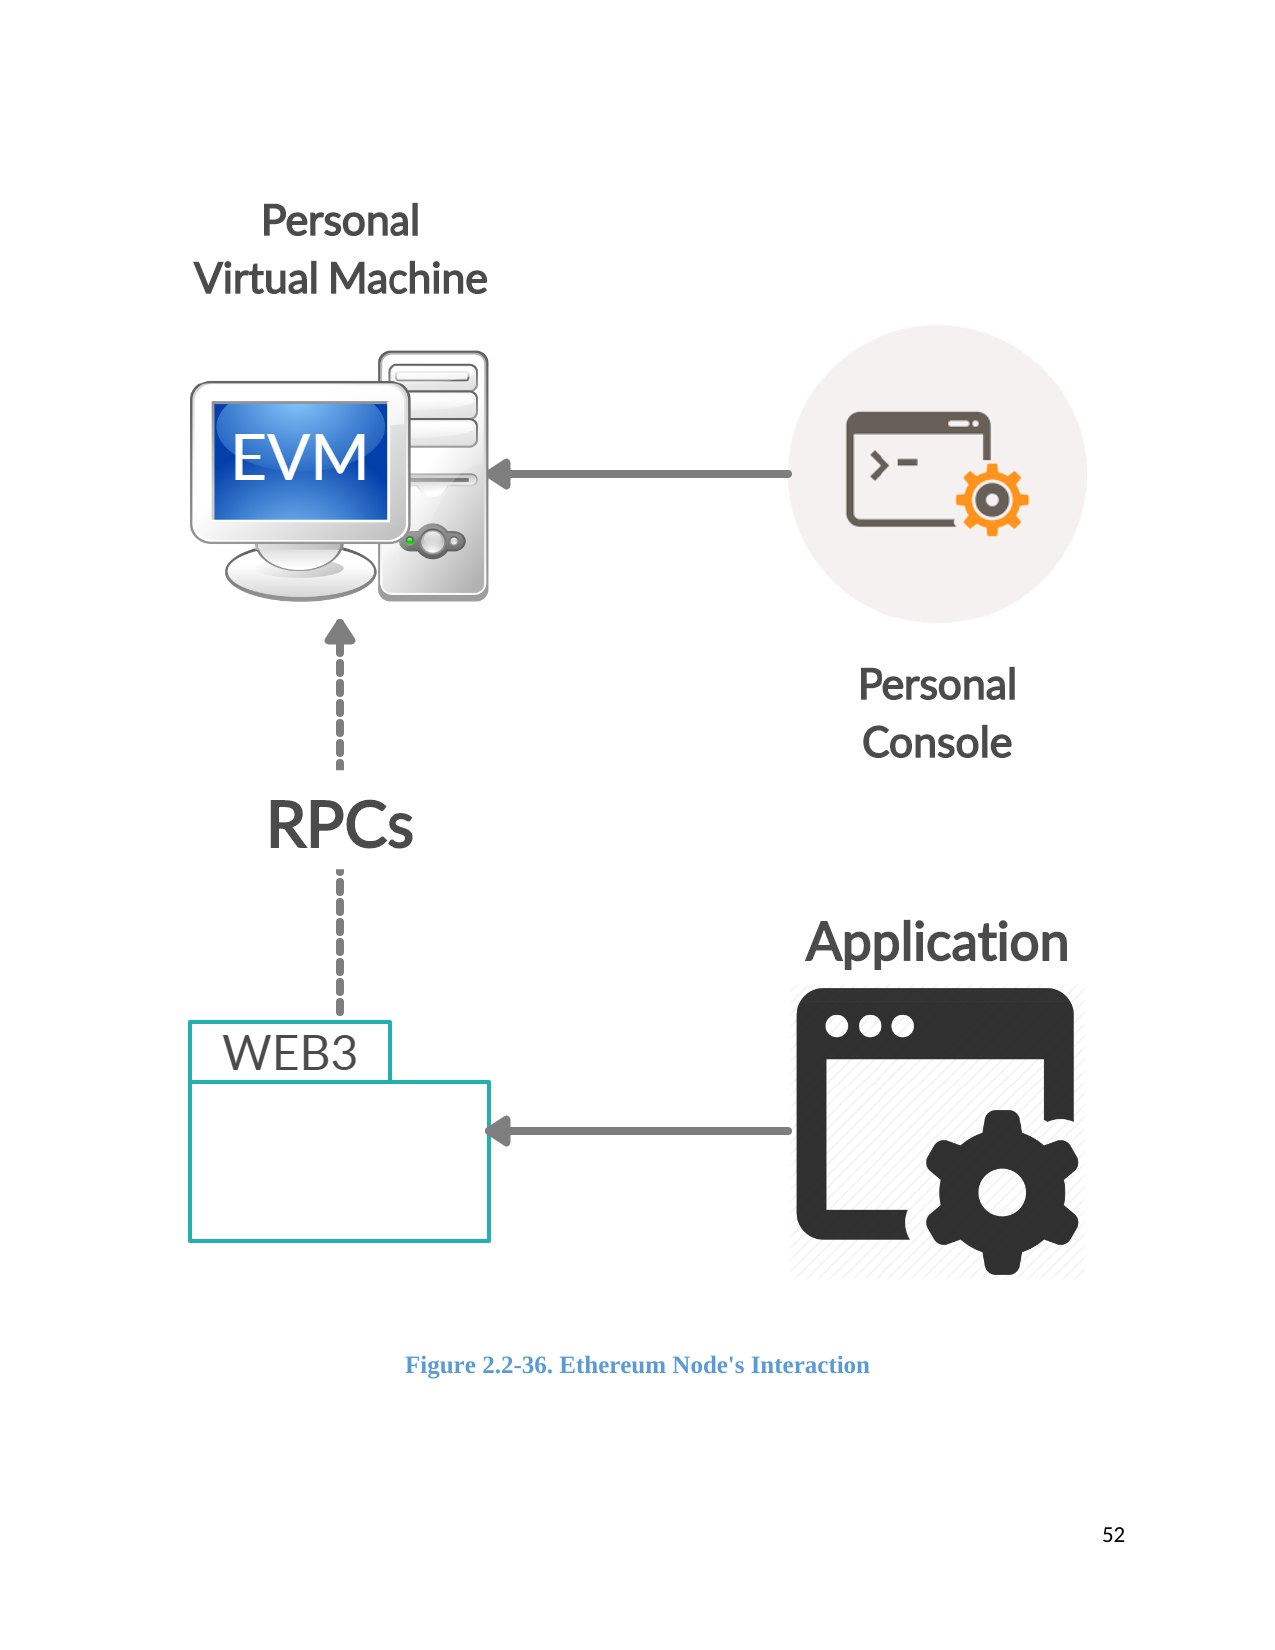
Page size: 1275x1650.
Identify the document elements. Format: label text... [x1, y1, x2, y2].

picture [150, 150, 1125, 1320]
